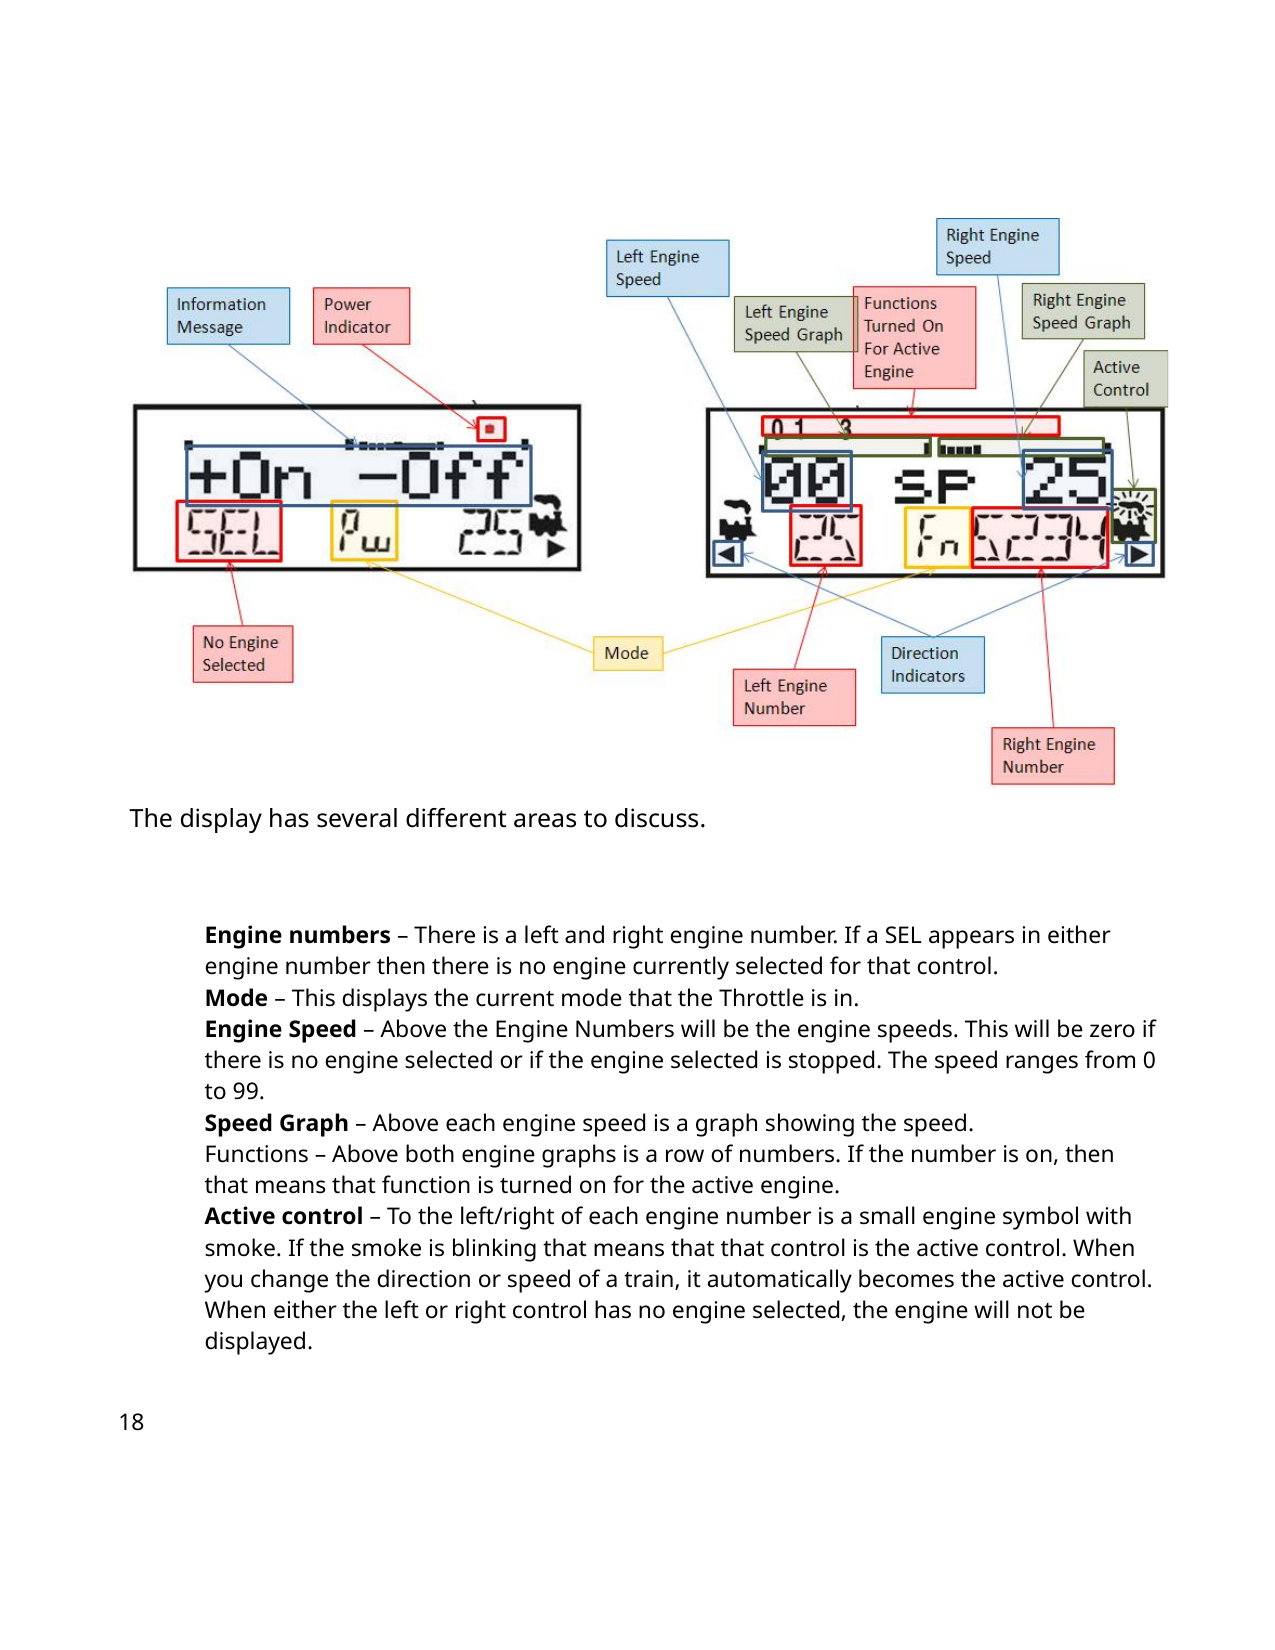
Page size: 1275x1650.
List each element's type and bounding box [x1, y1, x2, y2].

picture [129, 218, 1169, 789]
table_cell [118, 219, 1168, 1382]
